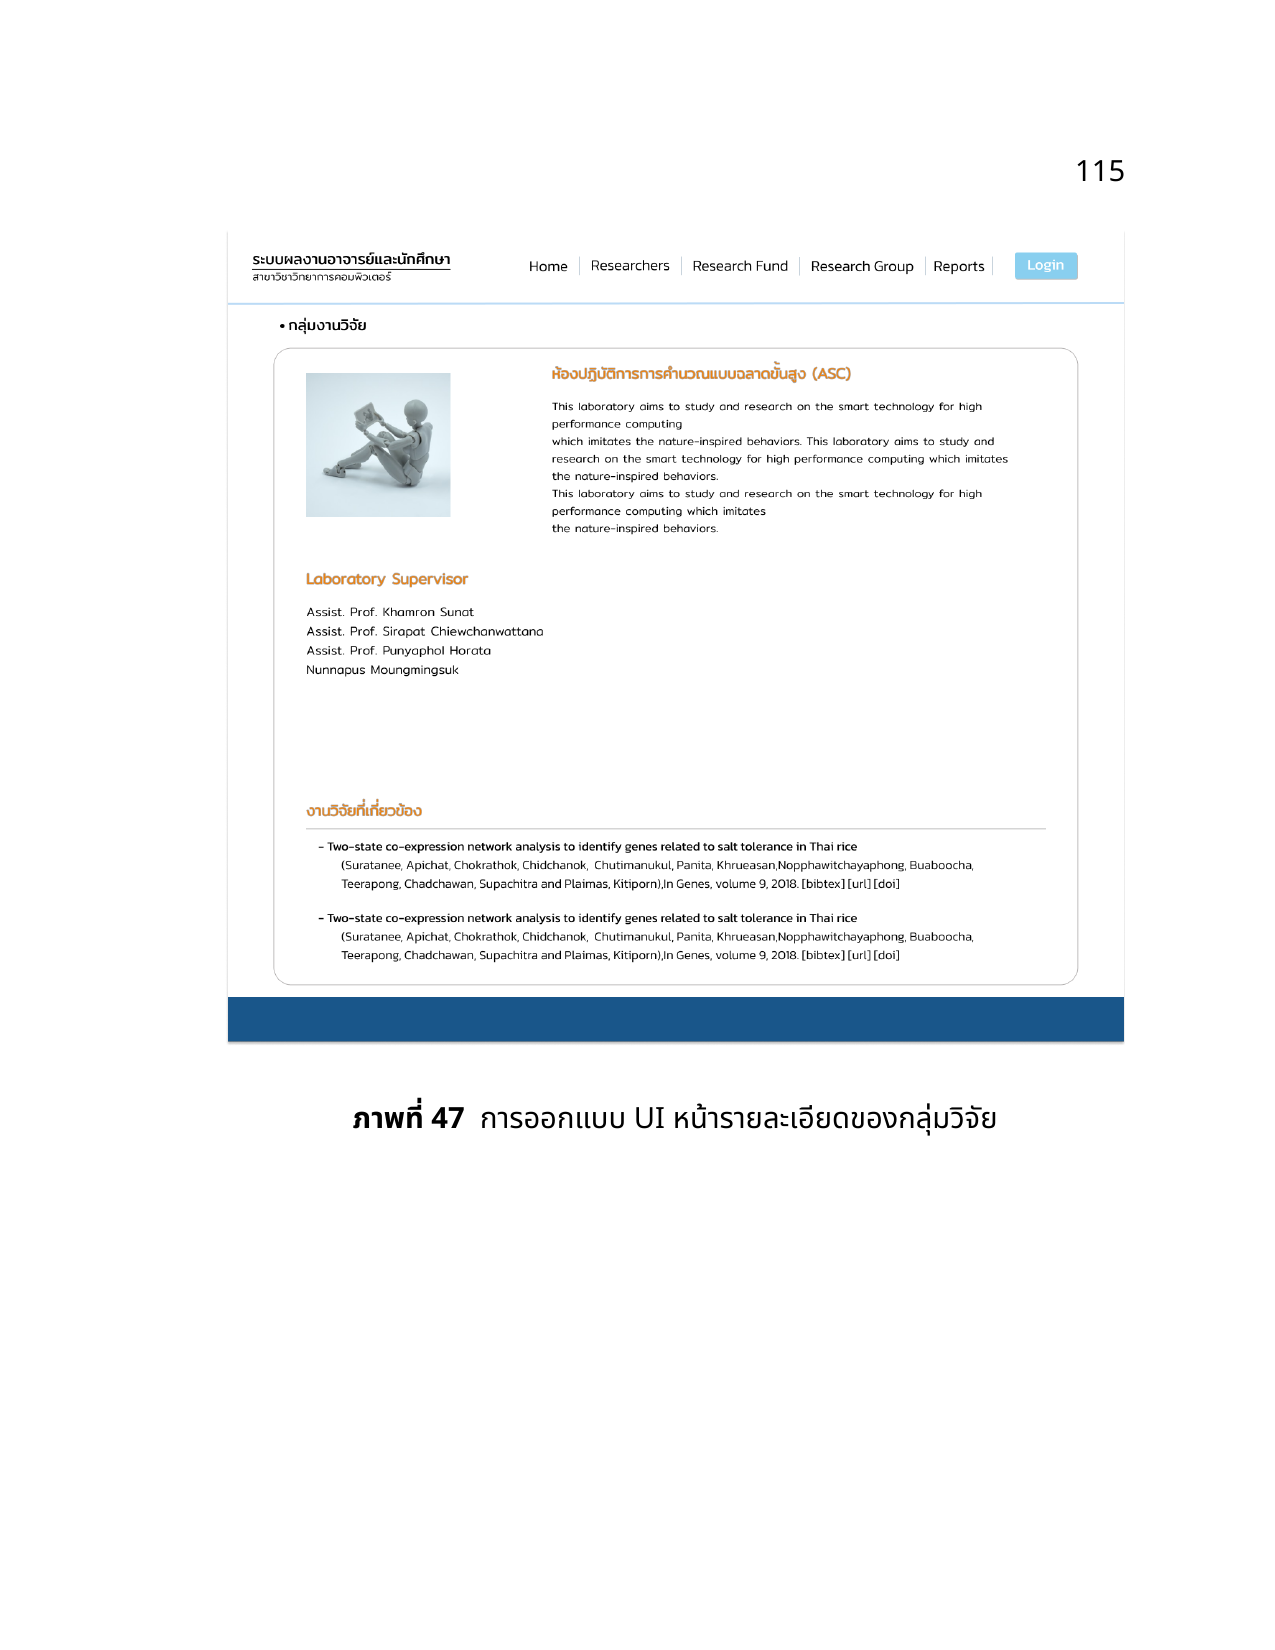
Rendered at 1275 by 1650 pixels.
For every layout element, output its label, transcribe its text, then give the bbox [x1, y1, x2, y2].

picture [225, 229, 1125, 1046]
text ภาพที่ 47 การออกแบบ UI หน้ารายละเอียดของกลุ่มวิจัย [225, 1098, 1125, 1142]
